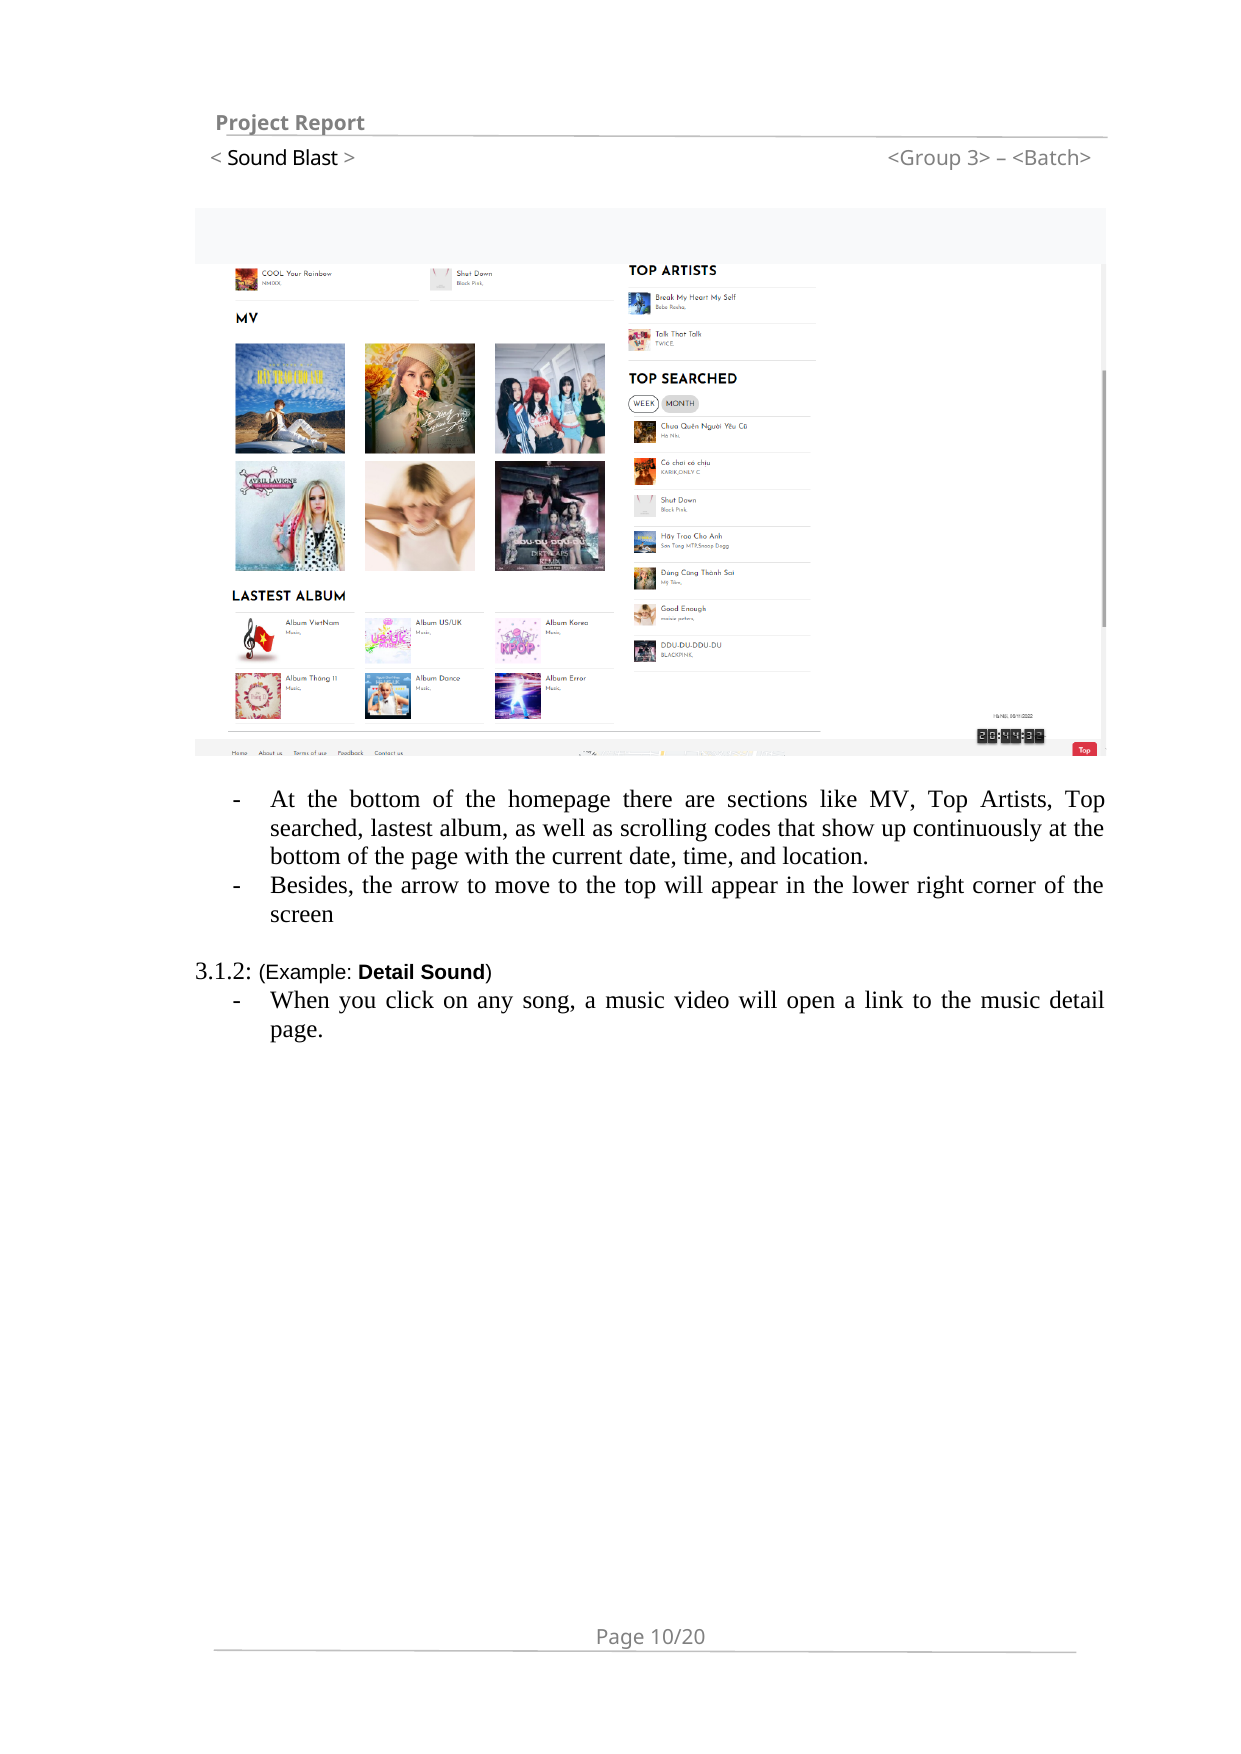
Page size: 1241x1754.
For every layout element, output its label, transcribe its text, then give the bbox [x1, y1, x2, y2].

text 3.1.2: (Example: Detail Sound) [195, 956, 1106, 985]
list When you click on any song, a music video will open a link to the music detail page. [232, 985, 1106, 1043]
picture [195, 264, 1107, 756]
list Besides, the arrow to move to the top will appear in the lower right corner of the screen [232, 870, 1106, 928]
list At the bottom of the homepage there are sections like MV, Top Artists, Top searched, lastest album, as well as scrolling codes that show up continuously at the bottom of the page with the current date, time, and location. [232, 784, 1106, 870]
